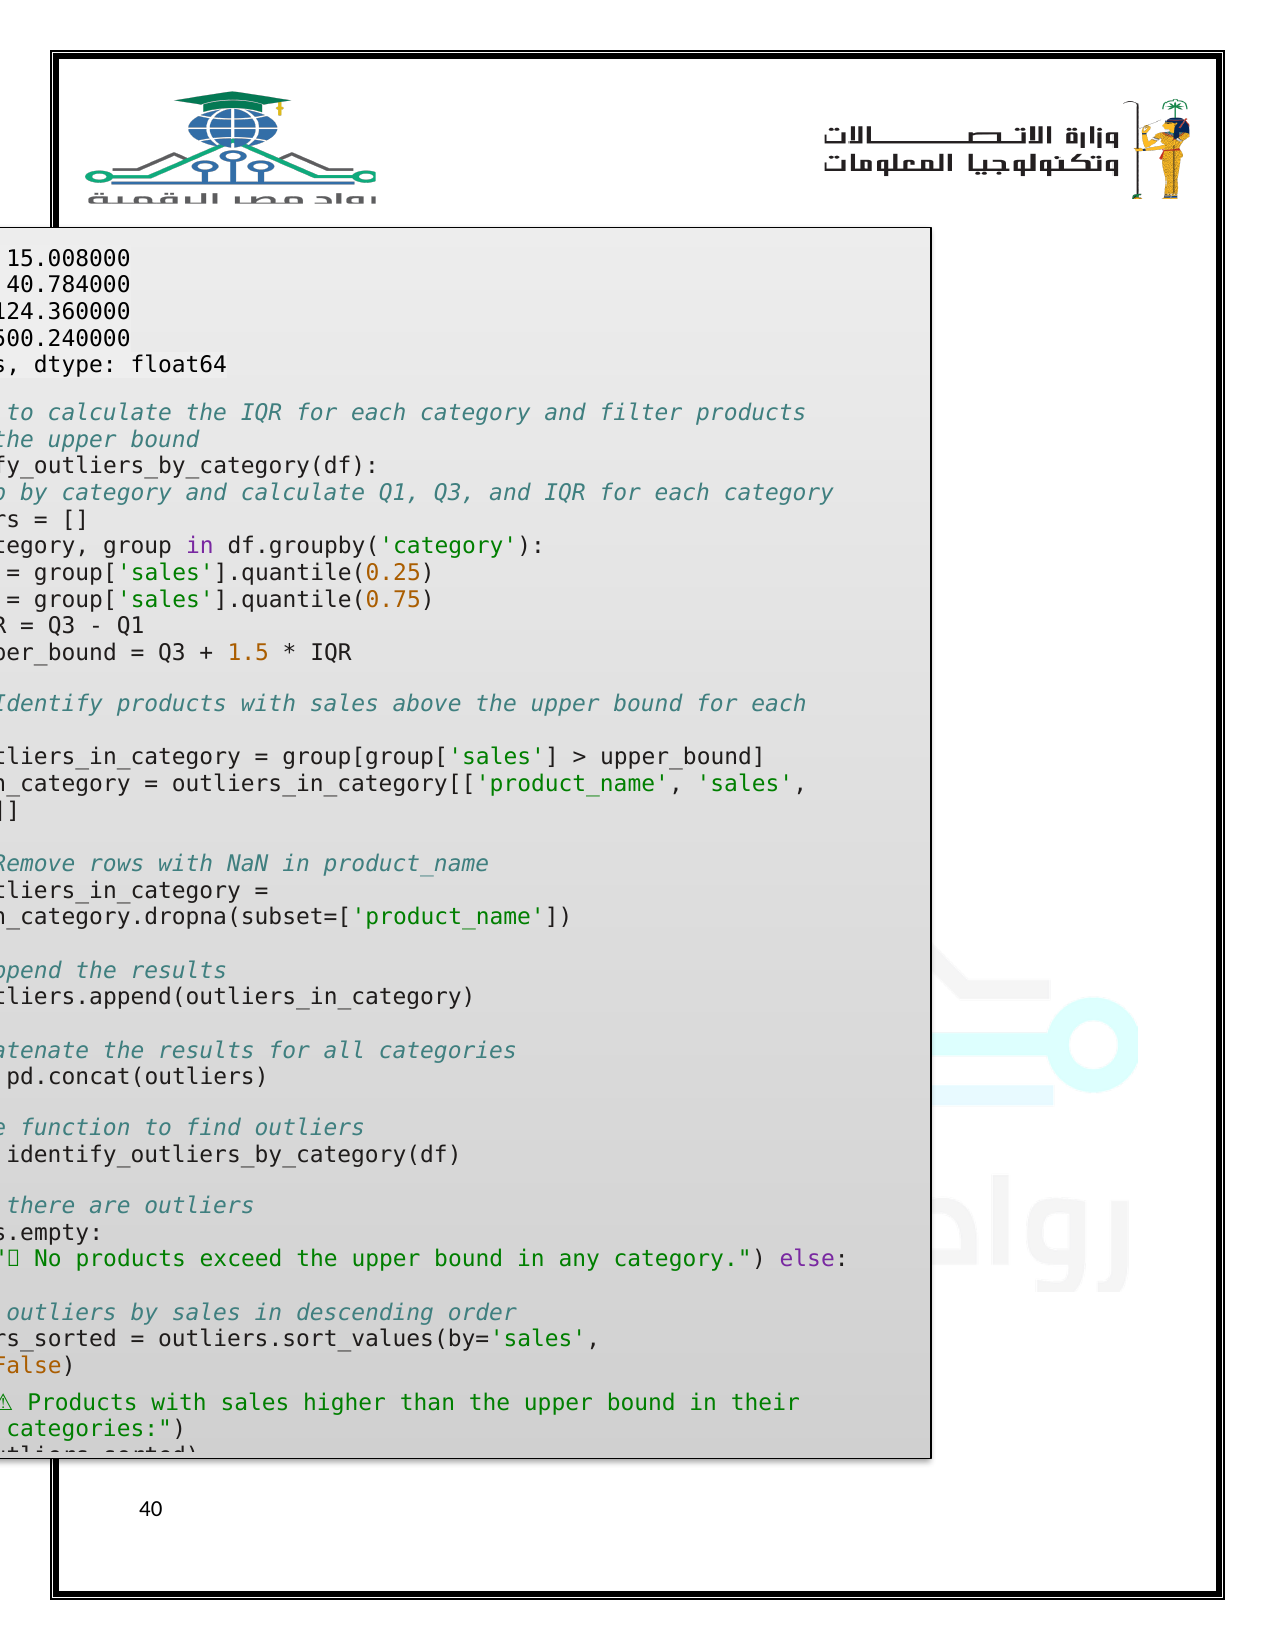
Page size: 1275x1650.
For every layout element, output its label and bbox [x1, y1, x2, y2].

picture [85, 91, 376, 204]
picture [823, 98, 1189, 199]
